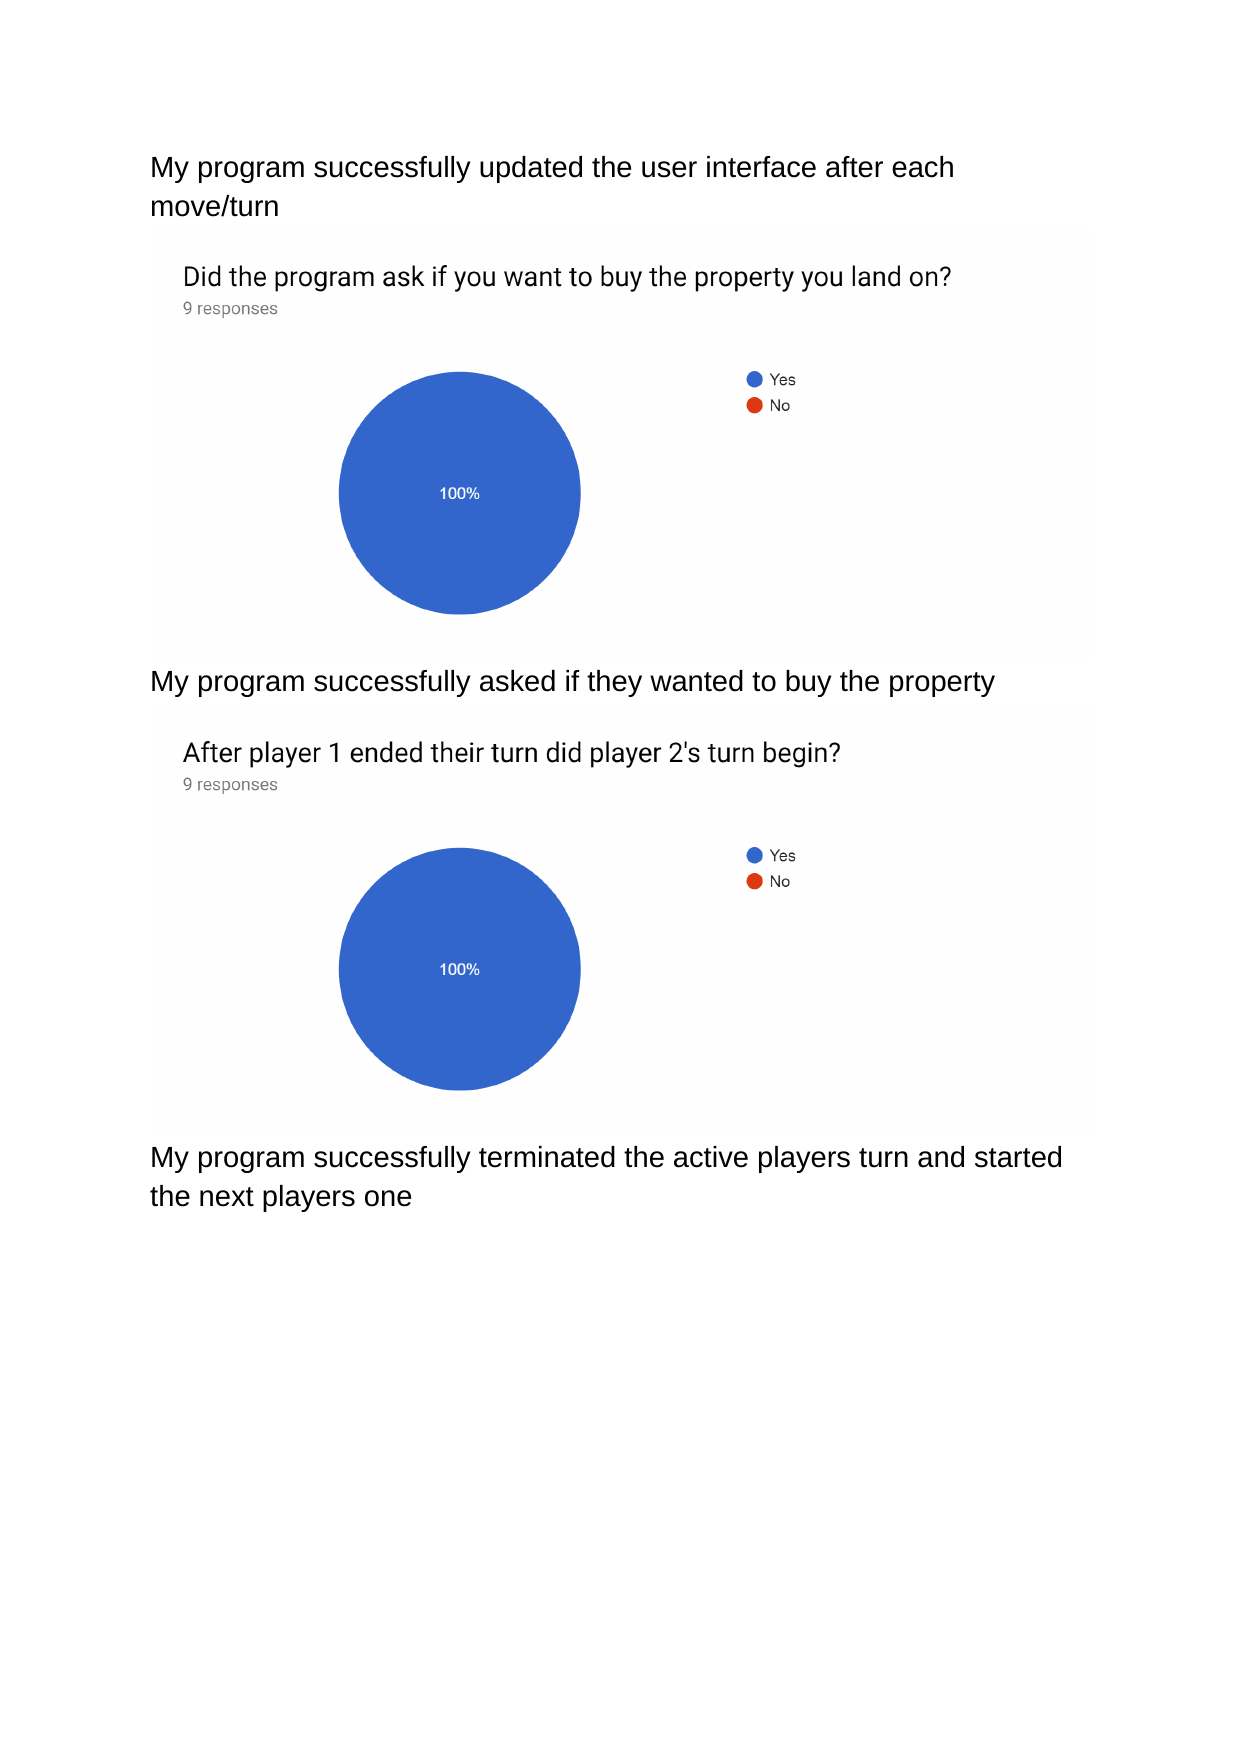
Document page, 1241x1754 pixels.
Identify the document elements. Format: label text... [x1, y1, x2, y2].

text My program successfully terminated the active players turn and started the next players one [150, 1140, 1090, 1212]
picture [150, 227, 1091, 661]
text My program successfully updated the user interface after each move/turn [150, 150, 1090, 222]
text My program successfully asked if they wanted to buy the property [150, 664, 1090, 698]
picture [150, 702, 1091, 1137]
